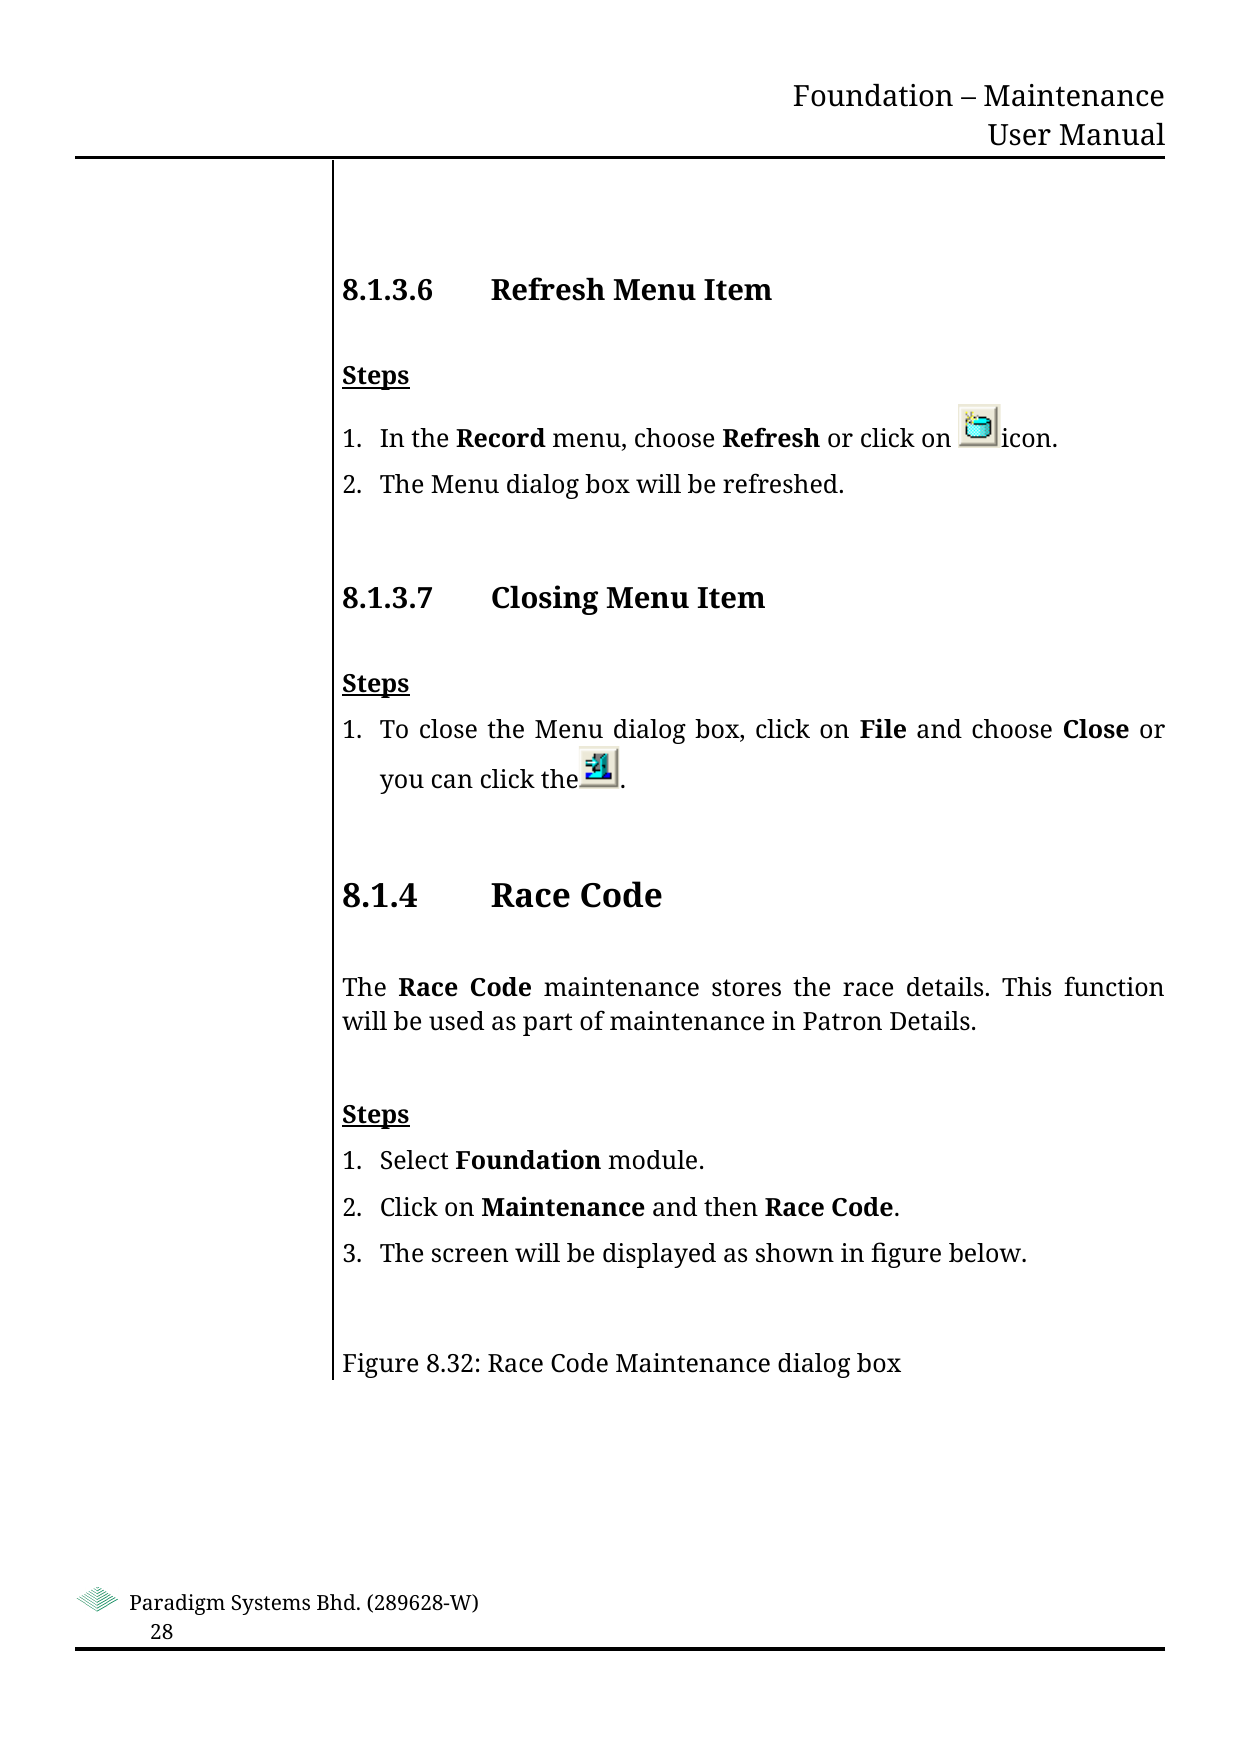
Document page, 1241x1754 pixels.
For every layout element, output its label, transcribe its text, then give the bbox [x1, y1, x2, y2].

list In the Record menu, choose Refresh or click on icon. [334, 404, 1165, 454]
text Steps [334, 358, 1165, 392]
text Figure 8.32: Race Code Maintenance dialog box [334, 1346, 1165, 1380]
text Steps [334, 1096, 1165, 1130]
text Steps [334, 666, 1165, 699]
text The Race Code maintenance stores the race details. This function will be used as part of maintenance in Patron Details. [334, 969, 1165, 1037]
list Click on Maintenance and then Race Code. [334, 1189, 1165, 1223]
picture [578, 746, 620, 789]
list The screen will be displayed as shown in figure below. [334, 1236, 1165, 1270]
subtitle Closing Menu Item [334, 577, 1165, 617]
picture [75, 1587, 119, 1612]
subtitle Refresh Menu Item [334, 269, 1165, 309]
list The Menu dialog box will be refreshed. [334, 467, 1165, 501]
list To close the Menu dialog box, click on File and choose Close or you can click the. [334, 712, 1165, 796]
list Select Foundation module. [334, 1143, 1165, 1177]
picture [958, 404, 1001, 448]
subtitle Race Code [334, 872, 1165, 917]
